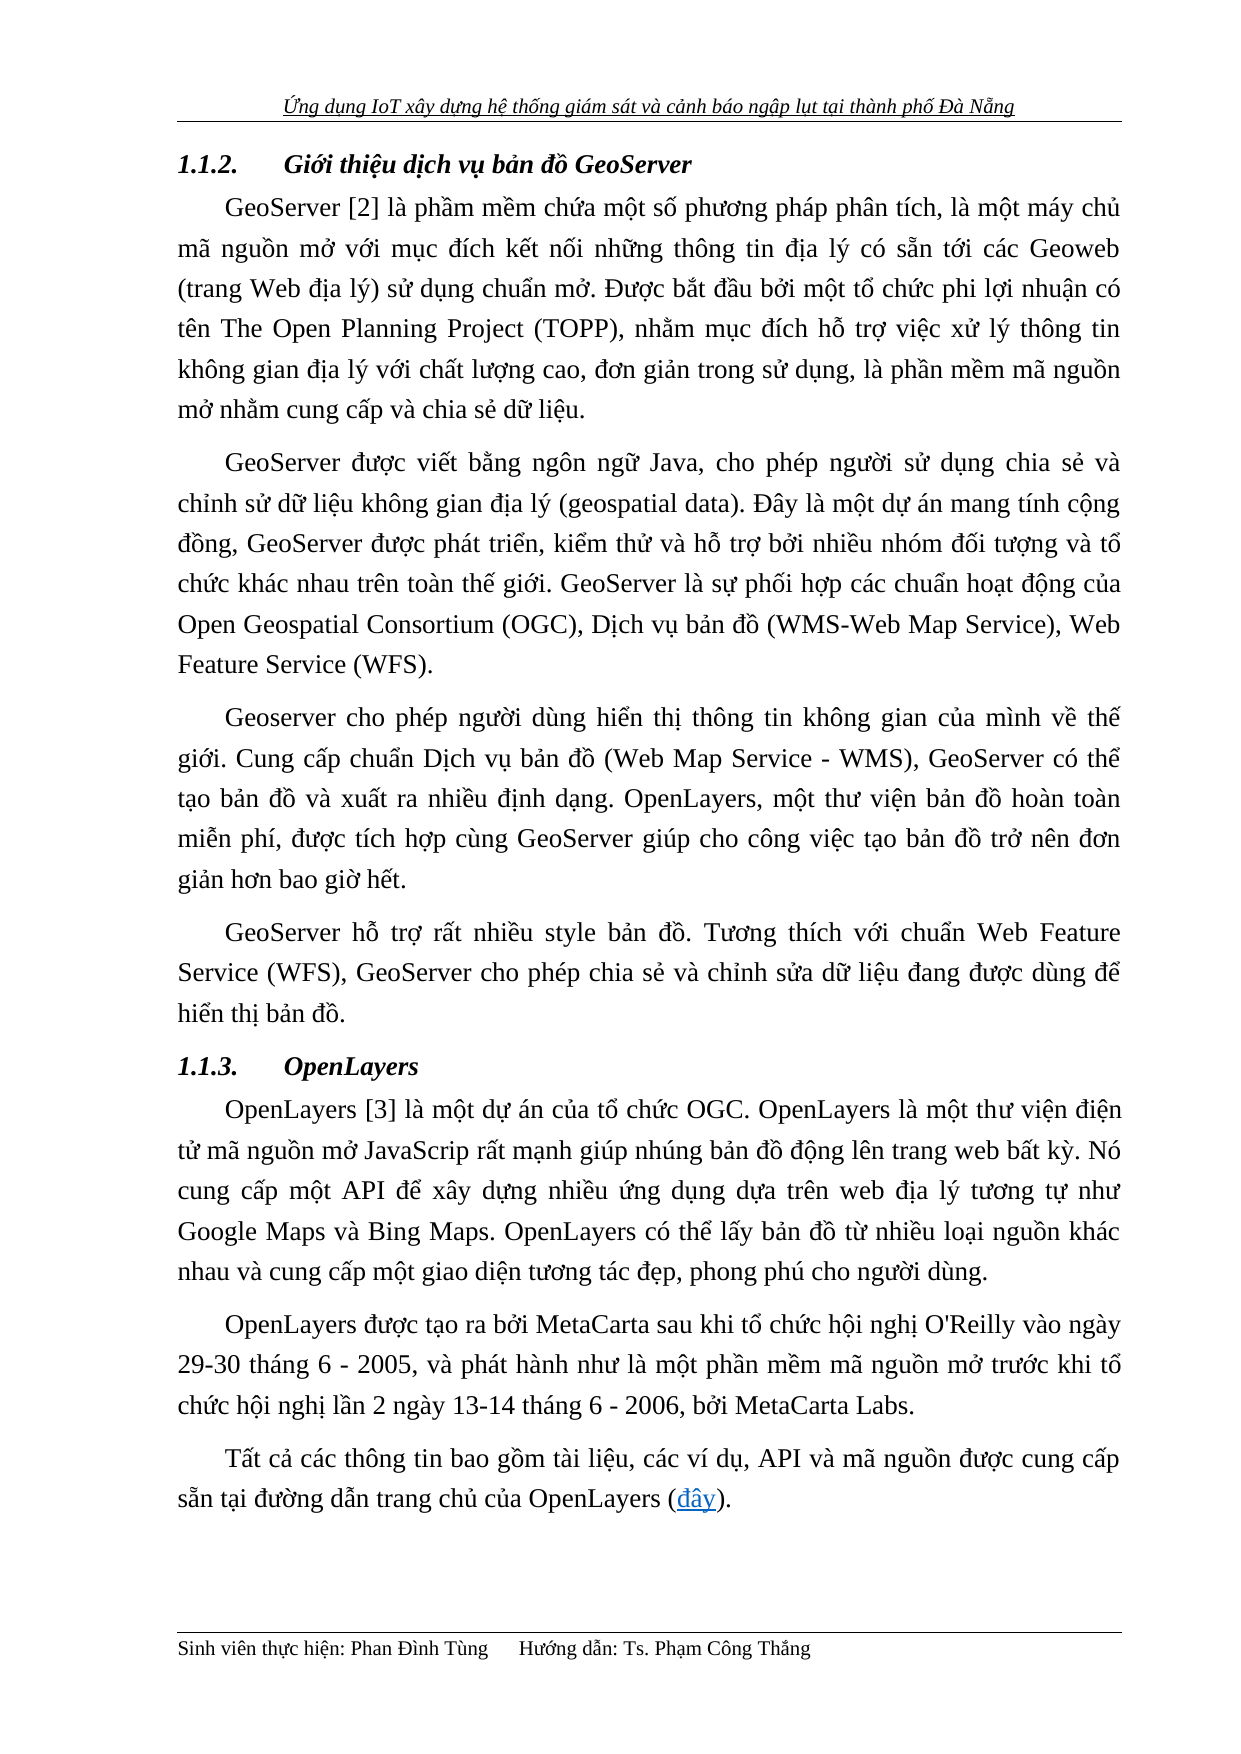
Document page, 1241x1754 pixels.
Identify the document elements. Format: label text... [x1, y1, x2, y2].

text OpenLayers là một dự án của tổ chức OGC. OpenLayers là một thư viện điện tử mã nguồn mở JavaScrip rất mạnh giúp nhúng bản đồ động lên trang web bất kỳ. Nó cung cấp một API để xây dựng nhiều ứng dụng dựa trên web địa lý tương tự như Google Maps và Bing Maps. OpenLayers có thể lấy bản đồ từ nhiều loại nguồn khác nhau và cung cấp một giao diện tương tác đẹp, phong phú cho người dùng. [177, 1093, 1122, 1286]
subtitle 1.1.2. Giới thiệu dịch vụ bản đồ GeoServer [177, 148, 1122, 179]
text OpenLayers được tạo ra bởi MetaCarta sau khi tổ chức hội nghị O'Reilly vào ngày 29-30 tháng 6 - 2005, và phát hành như là một phần mềm mã nguồn mở trước khi tổ chức hội nghị lần 2 ngày 13-14 tháng 6 - 2006, bởi MetaCarta Labs. [177, 1308, 1122, 1420]
text Tất cả các thông tin bao gồm tài liệu, các ví dụ, API và mã nguồn được cung cấp sẵn tại đường dẫn trang chủ của OpenLayers (đây). [177, 1442, 1122, 1513]
subtitle 1.1.3. OpenLayers [177, 1050, 1122, 1081]
text GeoServer là phầm mềm chứa một số phương pháp phân tích, là một máy chủ mã nguồn mở với mục đích kết nối những thông tin địa lý có sẵn tới các Geoweb (trang Web địa lý) sử dụng chuẩn mở. Được bắt đầu bởi một tổ chức phi lợi nhuận có tên The Open Planning Project (TOPP), nhằm mục đích hỗ trợ việc xử lý thông tin không gian địa lý với chất lượng cao, đơn giản trong sử dụng, là phần mềm mã nguồn mở nhằm cung cấp và chia sẻ dữ liệu. [177, 191, 1122, 424]
text GeoServer hỗ trợ rất nhiều style bản đồ. Tương thích với chuẩn Web Feature Service (WFS), GeoServer cho phép chia sẻ và chỉnh sửa dữ liệu đang được dùng để hiển thị bản đồ. [177, 916, 1122, 1028]
text GeoServer được viết bằng ngôn ngữ Java, cho phép người sử dụng chia sẻ và chỉnh sử dữ liệu không gian địa lý (geospatial data). Đây là một dự án mang tính cộng đồng, GeoServer được phát triển, kiểm thử và hỗ trợ bởi nhiều nhóm đối tượng và tổ chức khác nhau trên toàn thế giới. GeoServer là sự phối hợp các chuẩn hoạt động của Open Geospatial Consortium (OGC), Dịch vụ bản đồ (WMS-Web Map Service), Web Feature Service (WFS). [177, 446, 1122, 679]
text Geoserver cho phép người dùng hiển thị thông tin không gian của mình về thế giới. Cung cấp chuẩn Dịch vụ bản đồ (Web Map Service - WMS), GeoServer có thể tạo bản đồ và xuất ra nhiều định dạng. OpenLayers, một thư viện bản đồ hoàn toàn miễn phí, được tích hợp cùng GeoServer giúp cho công việc tạo bản đồ trở nên đơn giản hơn bao giờ hết. [177, 701, 1122, 894]
